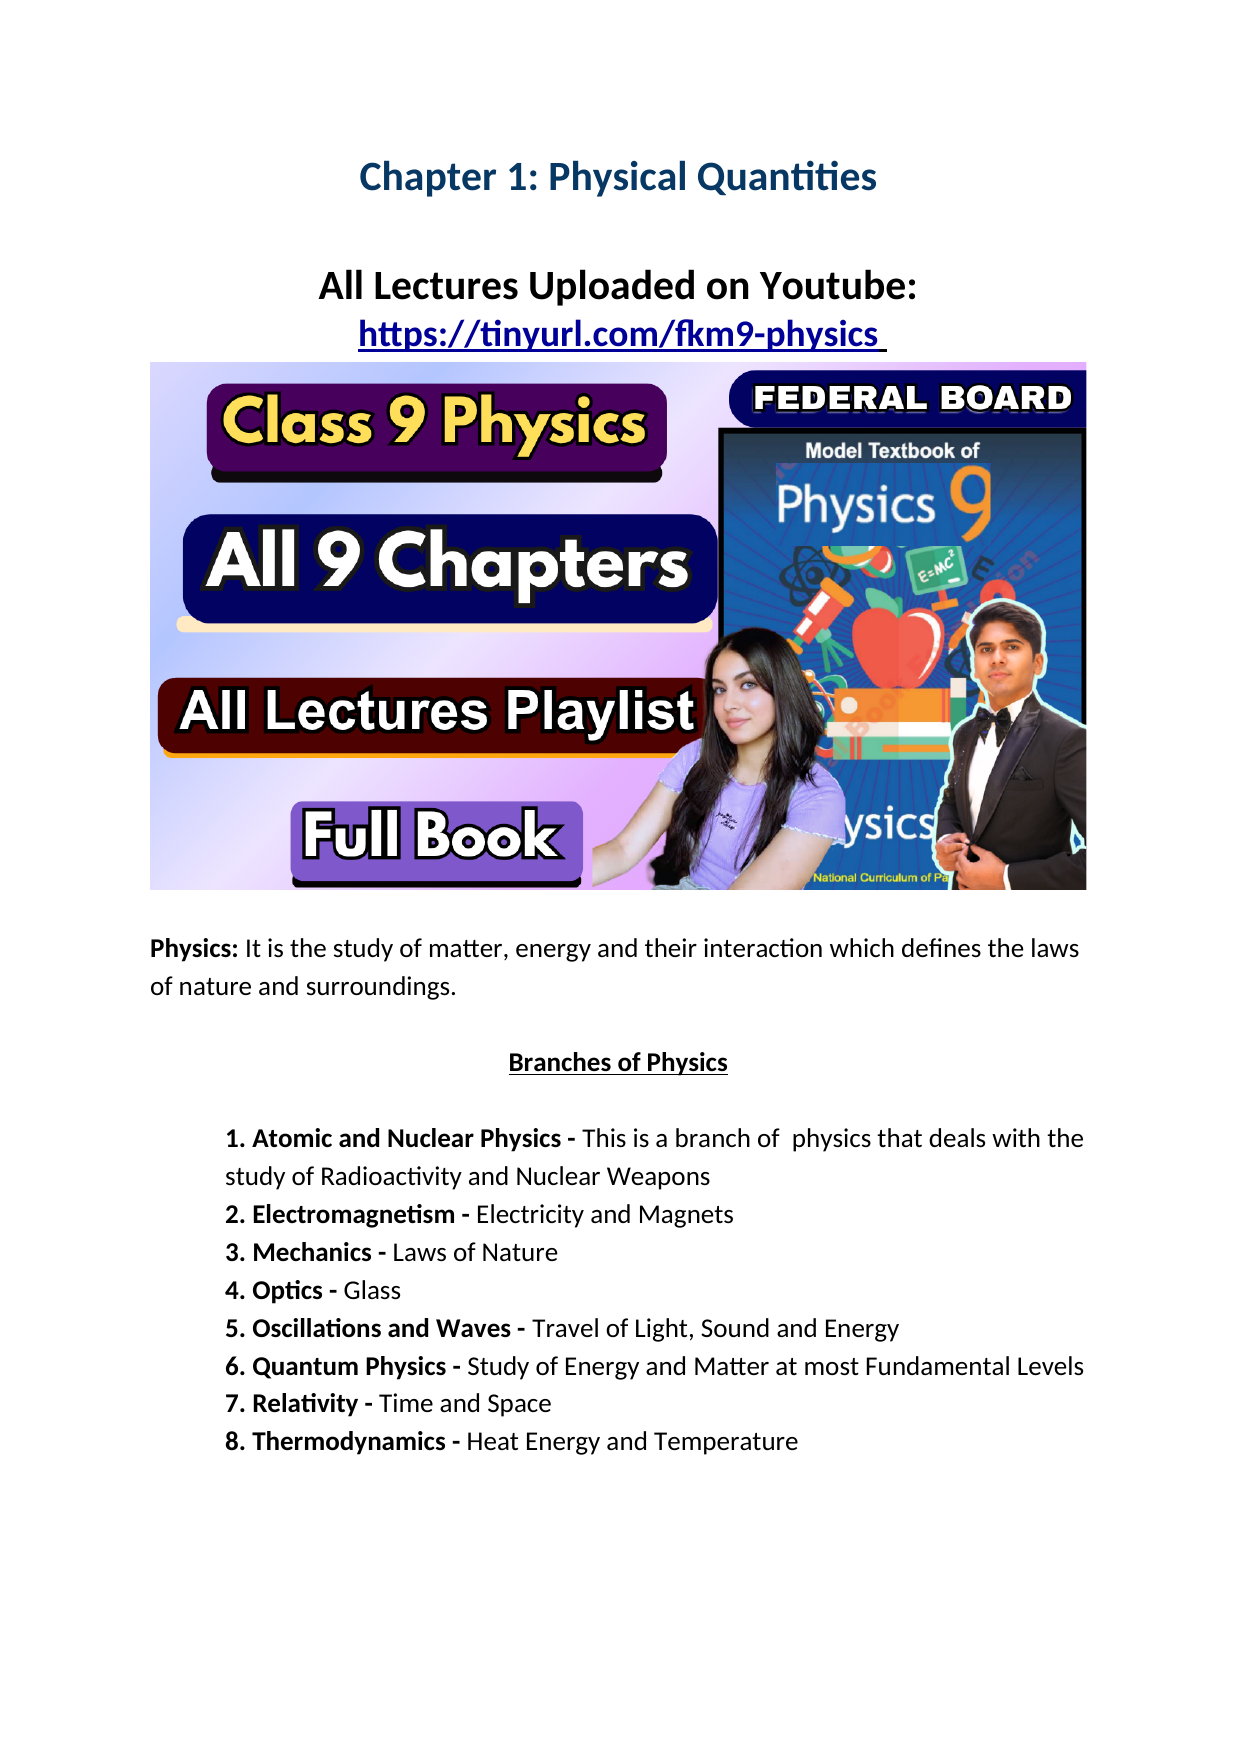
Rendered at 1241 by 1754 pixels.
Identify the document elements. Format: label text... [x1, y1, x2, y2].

text 7. Relativity - Time and Space [225, 1387, 1086, 1420]
text https://tinyurl.com/fkm9-physics [150, 310, 1086, 356]
text 1. Atomic and Nuclear Physics - This is a branch of physics that deals with the study of Radioactivity and Nuclear Weapons [225, 1121, 1086, 1192]
text 2. Electromagnetism - Electricity and Magnets [225, 1197, 1086, 1230]
text Branches of Physics [150, 1045, 1086, 1078]
text Physics: It is the study of matter, energy and their interaction which defines the laws of nature and surroundings. [150, 932, 1086, 1003]
picture [150, 362, 1087, 890]
text 4. Optics - Glass [225, 1273, 1086, 1306]
text All Lectures Uploaded on Youtube: [150, 259, 1086, 310]
text Chapter 1: Physical Quantities [150, 150, 1086, 201]
text 8. Thermodynamics - Heat Energy and Temperature [225, 1424, 1086, 1458]
text 5. Oscillations and Waves - Travel of Light, Sound and Energy [225, 1311, 1086, 1344]
text 6. Quantum Physics - Study of Energy and Matter at most Fundamental Levels [225, 1349, 1086, 1382]
text 3. Mechanics - Laws of Nature [225, 1235, 1086, 1268]
